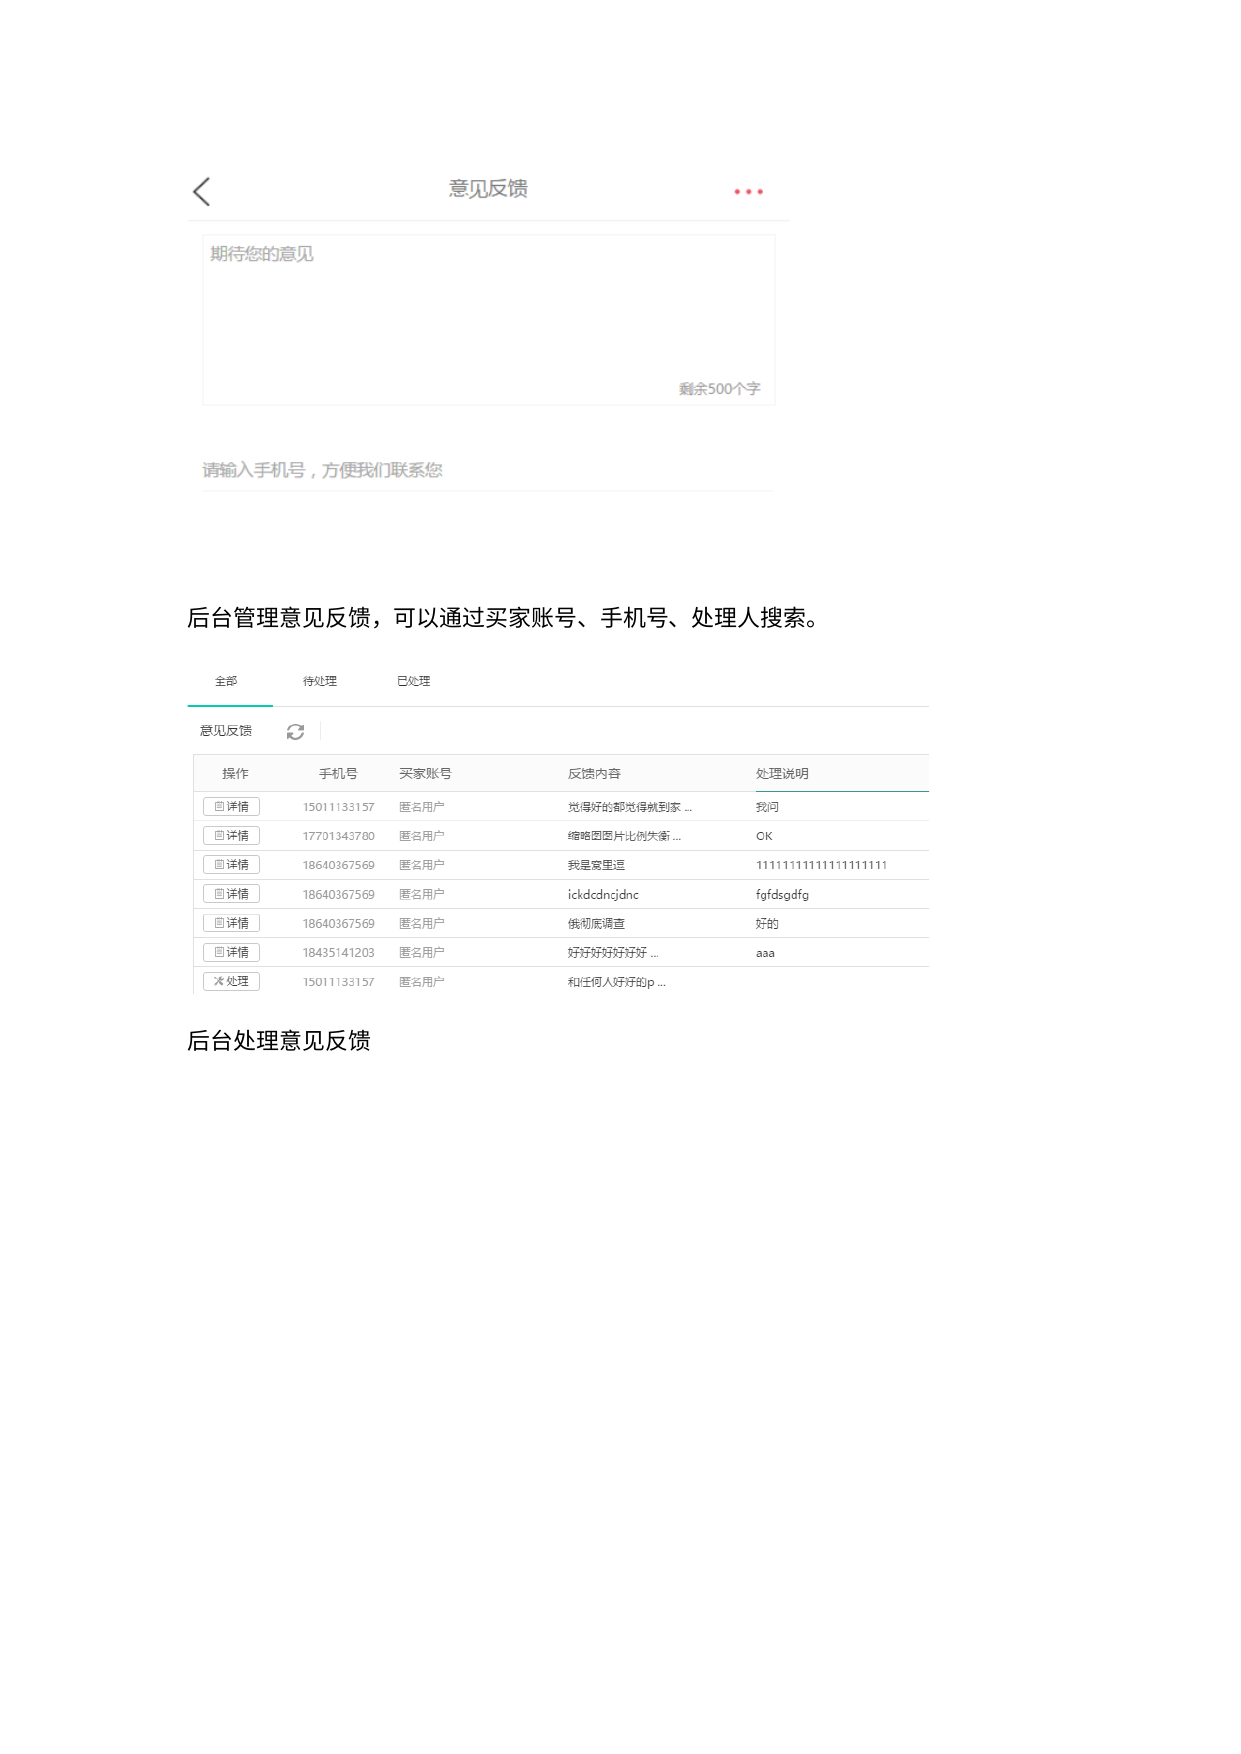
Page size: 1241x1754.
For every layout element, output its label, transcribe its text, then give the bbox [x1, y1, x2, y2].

picture [187, 172, 790, 575]
text 后台处理意见反馈 [187, 1007, 1053, 1072]
text 后台管理意见反馈，可以通过买家账号、手机号、处理人搜索。 [187, 584, 1053, 649]
picture [187, 662, 930, 994]
